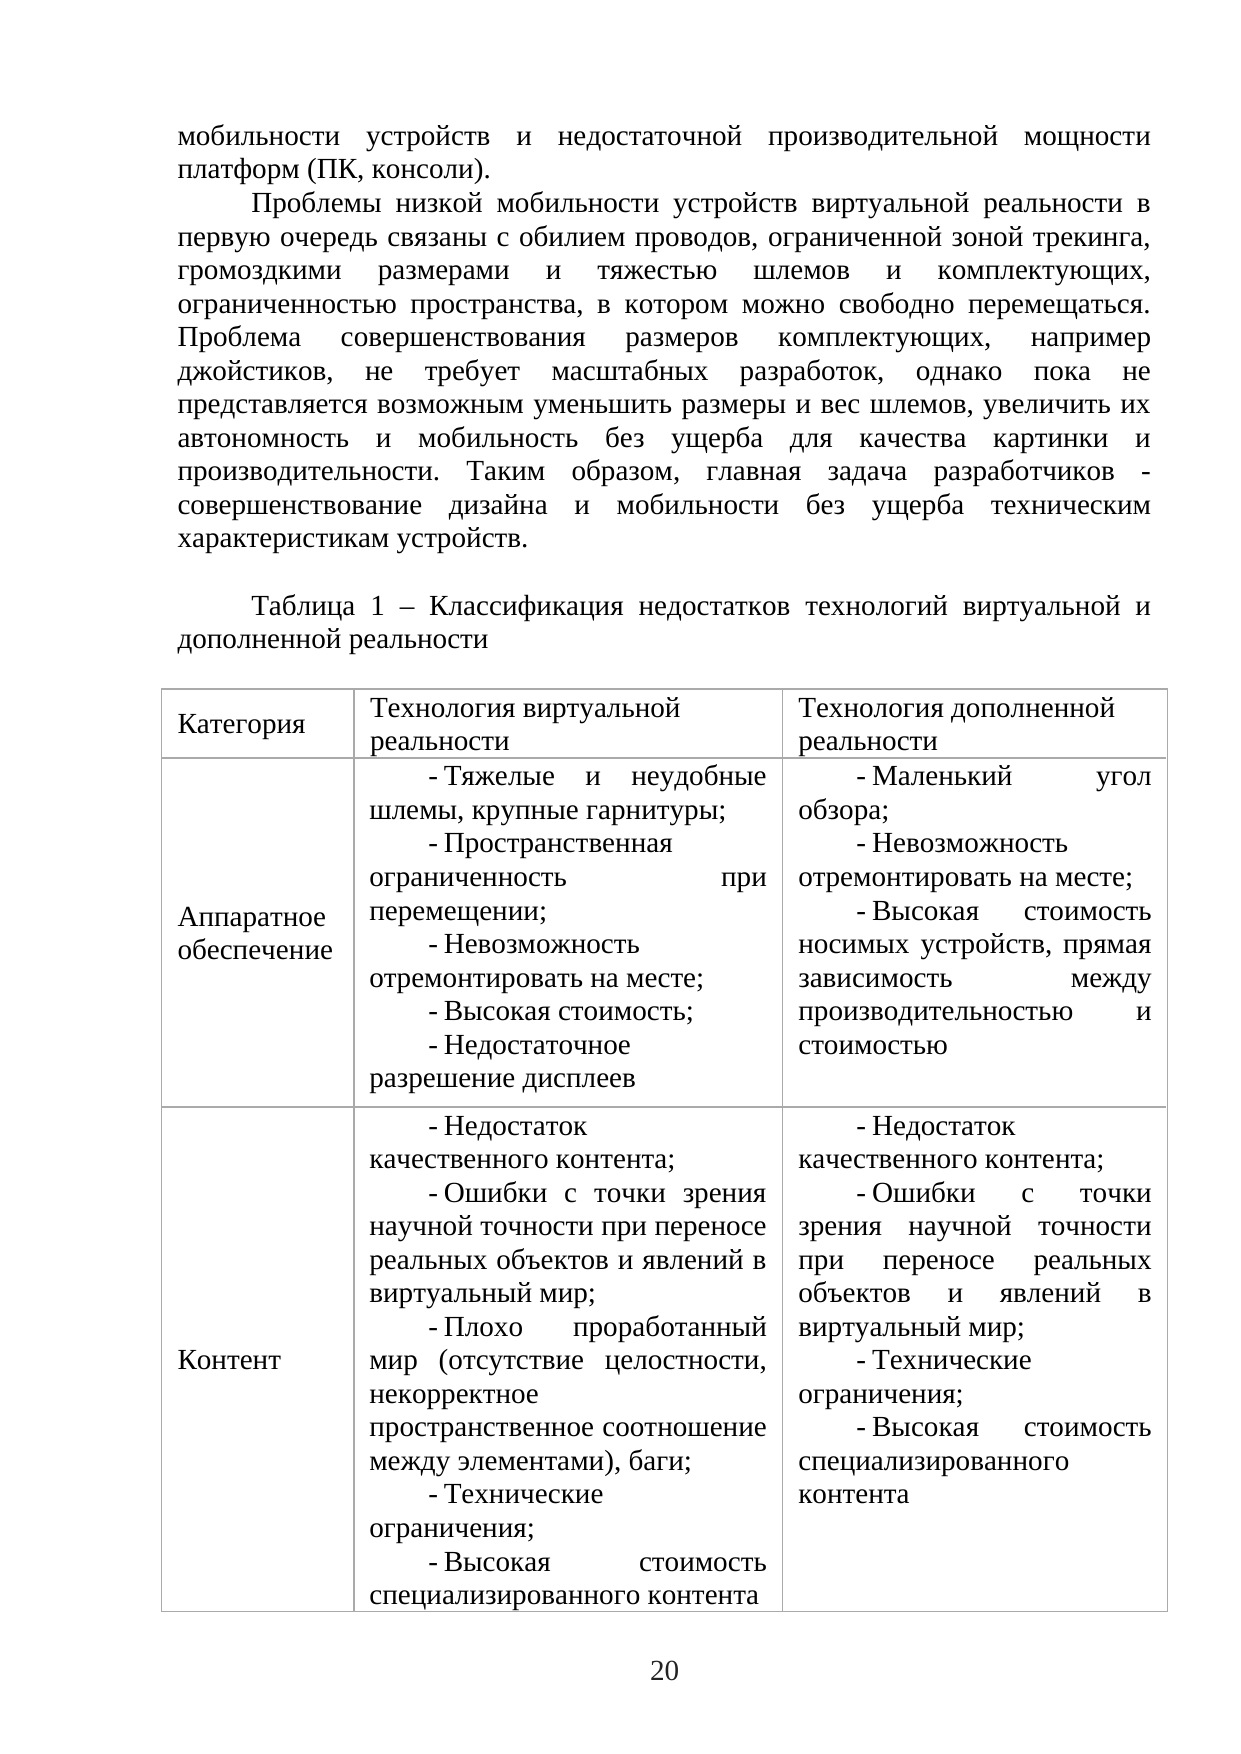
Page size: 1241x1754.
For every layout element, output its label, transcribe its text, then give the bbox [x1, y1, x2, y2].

table_header Технология дополненной реальности [783, 690, 1167, 757]
table_header Категория [162, 690, 353, 757]
table_cell Недостаток качественного контента; Ошибки с точки зрения научной точности при переносе реальных объектов и явлений в виртуальный мир; Плохо проработанный мир (отсутствие целостности, некорректное пространственное соотношение между элементами), баги; Технические ограничения; Высокая стоимость специализированного контента [355, 1108, 782, 1611]
table_cell Аппаратное обеспечение [162, 759, 353, 1106]
text Проблемы низкой мобильности устройств виртуальной реальности в первую очередь связаны с обилием проводов, ограниченной зоной трекинга, громоздкими размерами и тяжестью шлемов и комплектующих, ограниченностью пространства, в котором можно свободно перемещаться. Проблема совершенствования размеров комплектующих, например джойстиков, не требует масштабных разработок, однако пока не представляется возможным уменьшить размеры и вес шлемов, увеличить их автономность и мобильность без ущерба для качества картинки и производительности. Таким образом, главная задача разработчиков - совершенствование дизайна и мобильности без ущерба техническим характеристикам устройств. [177, 185, 1152, 554]
table_cell Тяжелые и неудобные шлемы, крупные гарнитуры; Пространственная ограниченность при перемещении; Невозможность отремонтировать на месте; Высокая стоимость; Недостаточное разрешение дисплеев [355, 759, 782, 1106]
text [177, 118, 1152, 185]
table_header Технология виртуальной реальности [355, 690, 782, 757]
table_cell Контент [162, 1108, 353, 1611]
table_cell Маленький угол обзора; Невозможность отремонтировать на месте; Высокая стоимость носимых устройств, прямая зависимость между производительностью и стоимостью [783, 757, 1167, 1106]
text Таблица 1 – Классификация недостатков технологий виртуальной и дополненной реальности [177, 588, 1152, 655]
table_cell Недостаток качественного контента; Ошибки с точки зрения научной точности при переносе реальных объектов и явлений в виртуальный мир; Технические ограничения; Высокая стоимость специализированного контента [783, 1106, 1167, 1611]
